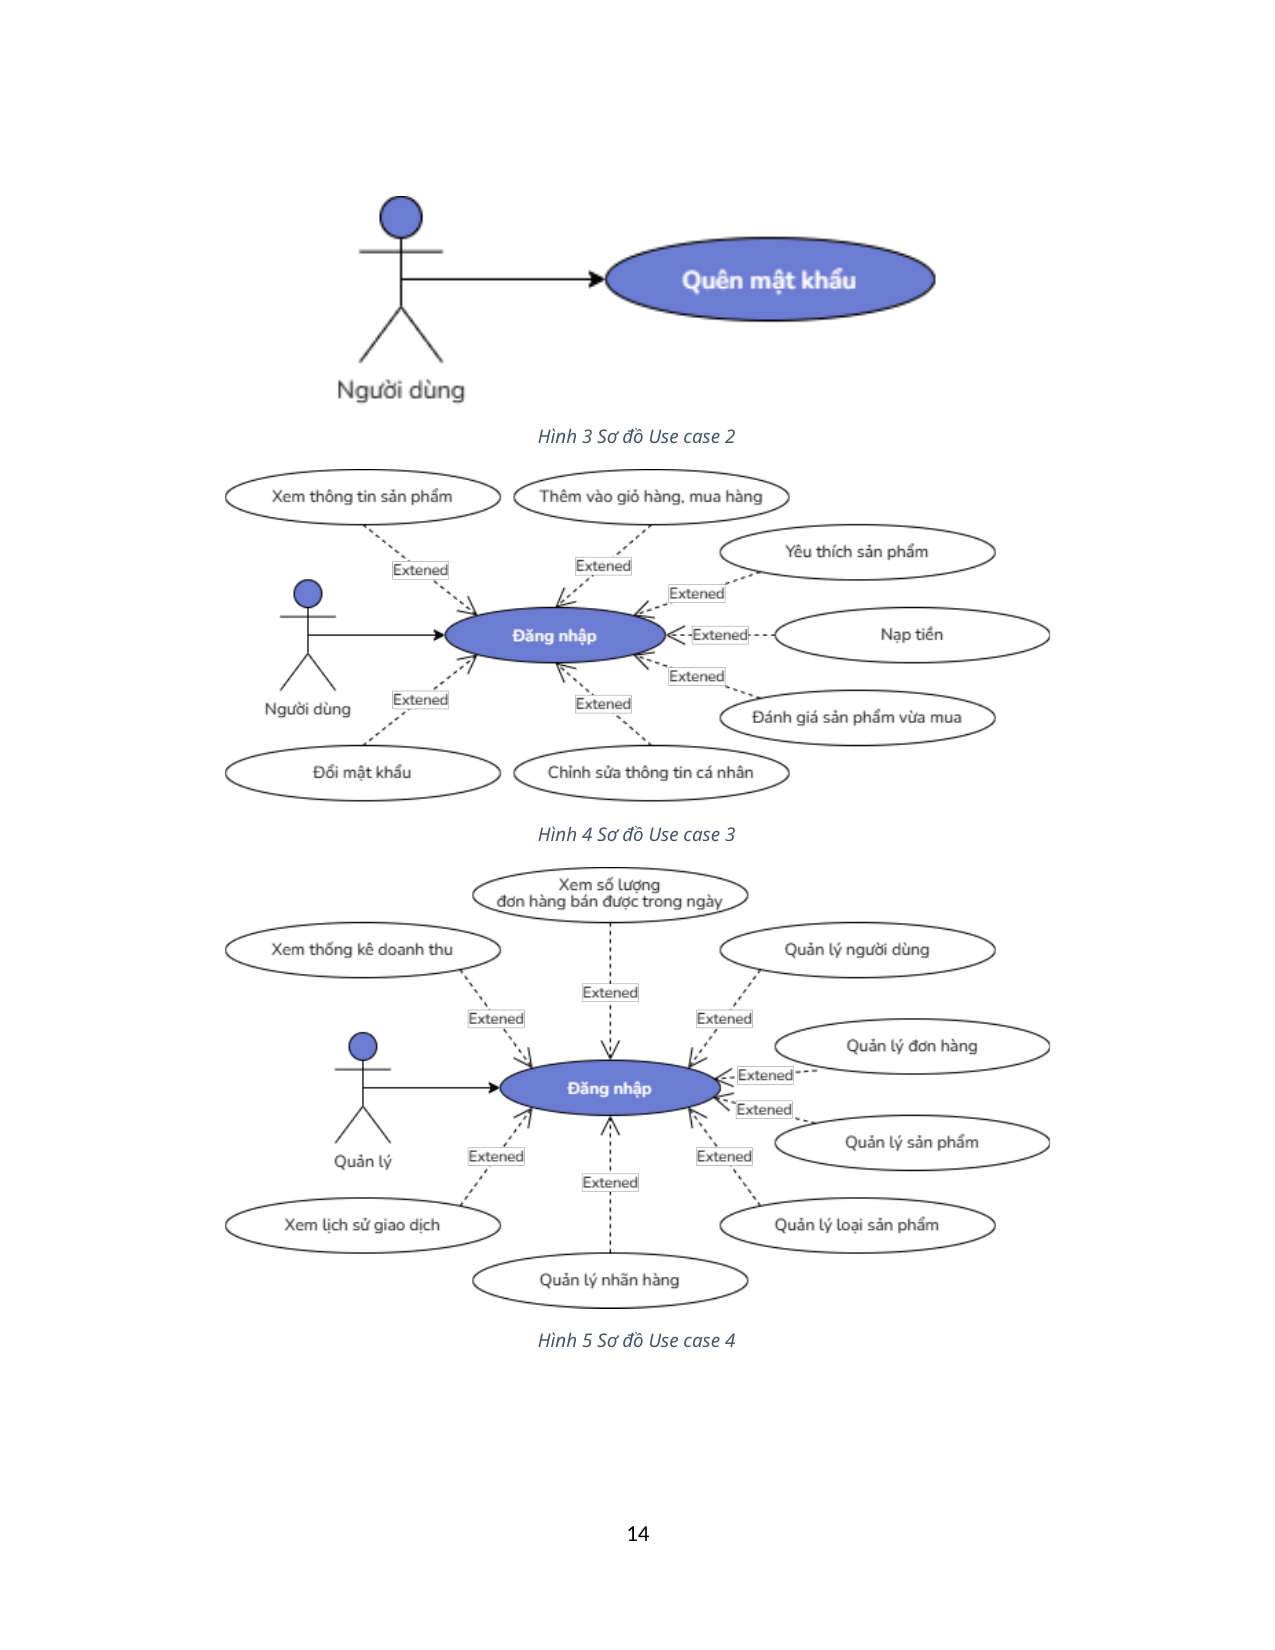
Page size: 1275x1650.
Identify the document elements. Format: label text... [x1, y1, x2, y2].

text Hình 4 Sơ đồ Use case 3 [150, 821, 1125, 847]
picture [225, 469, 1050, 803]
text Hình 5 Sơ đồ Use case 4 [150, 1327, 1125, 1353]
picture [225, 867, 1050, 1309]
picture [337, 196, 938, 405]
text Hình 3 Sơ đồ Use case 2 [150, 423, 1125, 449]
